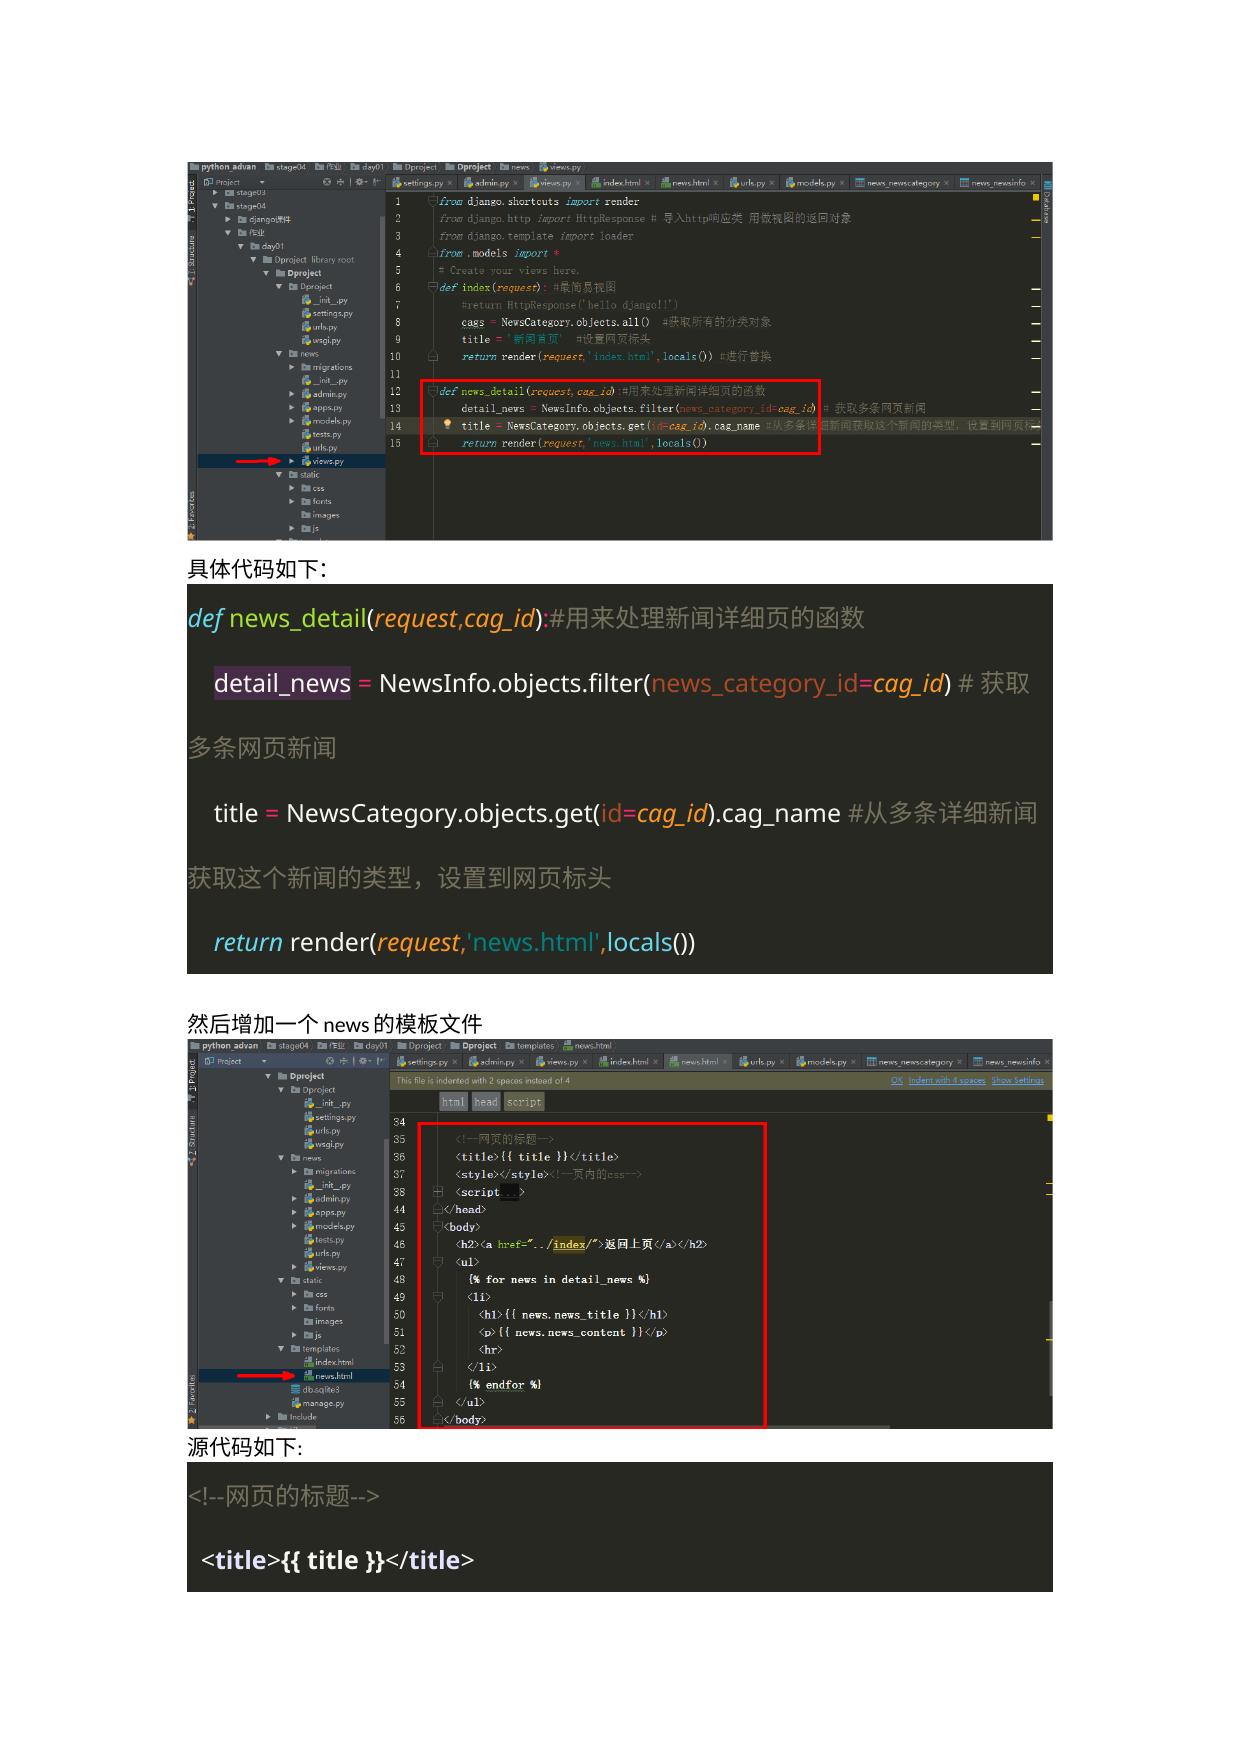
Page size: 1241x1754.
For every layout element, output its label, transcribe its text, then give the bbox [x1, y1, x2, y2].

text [187, 1462, 1053, 1592]
text 源代码如下: [187, 1429, 1053, 1462]
text def news_detail(request,cag_id):#用来处理新闻详细页的函数 detail_news = NewsInfo.objects.filter(news_category_id=cag_id) # 获取多条网页新闻 title = NewsCategory.objects.get(id=cag_id).cag_name #从多条详细新闻获取这个新闻的类型，设置到网页标头 return render(request,'news.html',locals()) [187, 584, 1053, 974]
picture [187, 162, 1053, 541]
text 具体代码如下： [187, 552, 1053, 584]
picture [187, 1039, 1053, 1429]
text 然后增加一个news的模板文件 [187, 1007, 1053, 1039]
